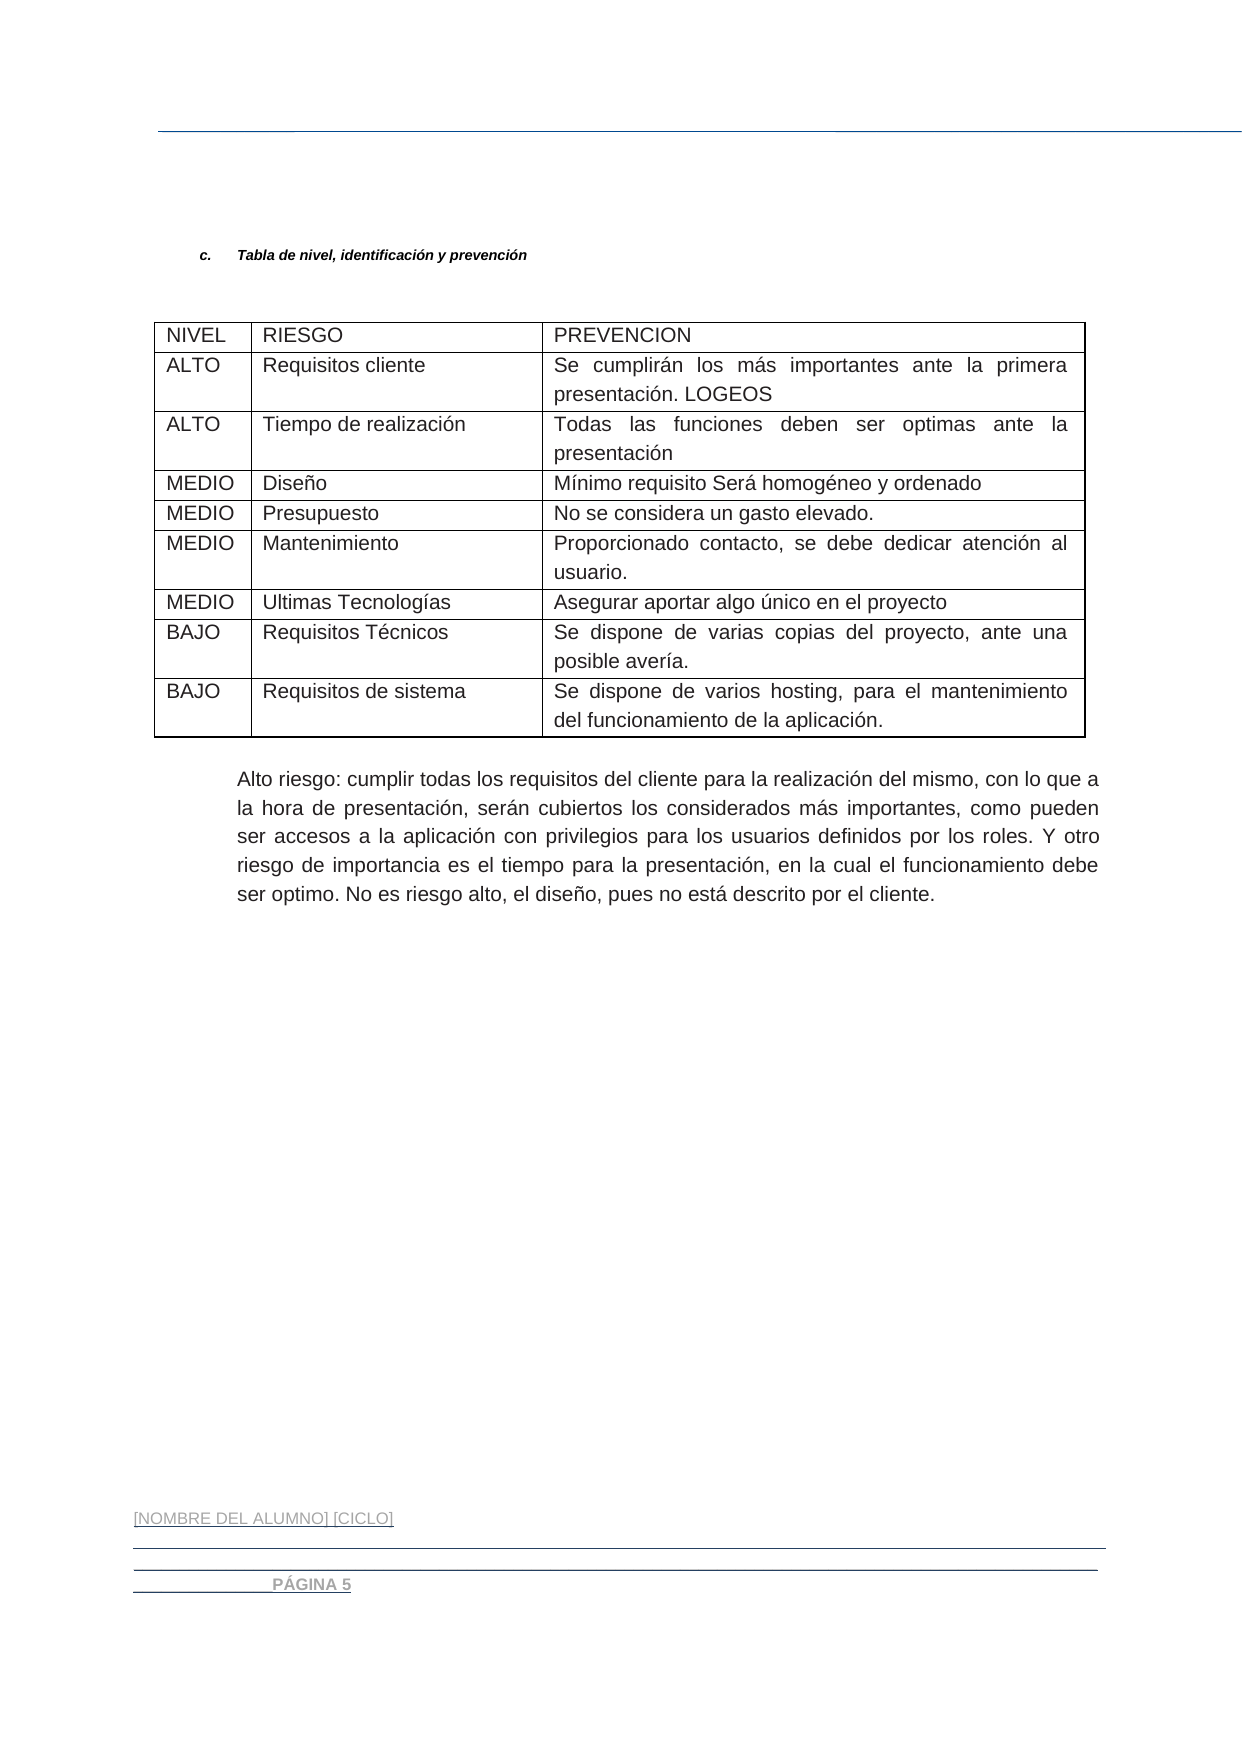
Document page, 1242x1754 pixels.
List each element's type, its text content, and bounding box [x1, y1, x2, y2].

table_cell Asegurar aportar algo único en el proyecto [543, 590, 1084, 618]
table_header NIVEL [155, 323, 251, 352]
table_cell Requisitos de sistema [252, 679, 542, 736]
table_cell ALTO [155, 353, 251, 411]
table_cell Diseño [252, 471, 542, 499]
table_cell Se dispone de varios hosting, para el mantenimiento del funcionamiento de la aplicación. [543, 679, 1084, 736]
table_cell Requisitos Técnicos [252, 620, 542, 677]
table_cell BAJO [155, 679, 251, 736]
list Tabla de nivel, identificación y prevención [199, 236, 1109, 264]
table_cell BAJO [155, 620, 251, 677]
table_cell Requisitos cliente [252, 353, 542, 411]
table_cell Proporcionado contacto, se debe dedicar atención al usuario. [543, 531, 1084, 588]
table_cell Mínimo requisito Será homogéneo y ordenado [543, 471, 1084, 499]
table_cell MEDIO [155, 590, 251, 618]
table_cell Todas las funciones deben ser optimas ante la presentación [543, 412, 1084, 469]
table_cell Mantenimiento [252, 531, 542, 588]
table_cell No se considera un gasto elevado. [543, 501, 1084, 529]
table_cell MEDIO [155, 501, 251, 529]
table_cell Se dispone de varias copias del proyecto, ante una posible avería. [543, 620, 1084, 677]
table_cell Ultimas Tecnologías [252, 590, 542, 618]
table_cell Tiempo de realización [252, 412, 542, 469]
table_cell ALTO [155, 412, 251, 469]
text Alto riesgo: cumplir todas los requisitos del cliente para la realización del mismo, con lo que a la hora de presentación, serán cubiertos los considerados más importantes, como pueden ser accesos a la aplicación con privilegios para los usuarios definidos por los roles. Y otro riesgo de importancia es el tiempo para la presentación, en la cual el funcionamiento debe ser optimo. No es riesgo alto, el diseño, pues no está descrito por el cliente. [237, 766, 1101, 906]
table_cell Se cumplirán los más importantes ante la primera presentación. LOGEOS [543, 353, 1084, 411]
table_header RIESGO [252, 323, 542, 352]
table_header PREVENCION [543, 323, 1084, 352]
table_cell MEDIO [155, 471, 251, 499]
table_cell Presupuesto [252, 501, 542, 529]
table_cell MEDIO [155, 531, 251, 588]
